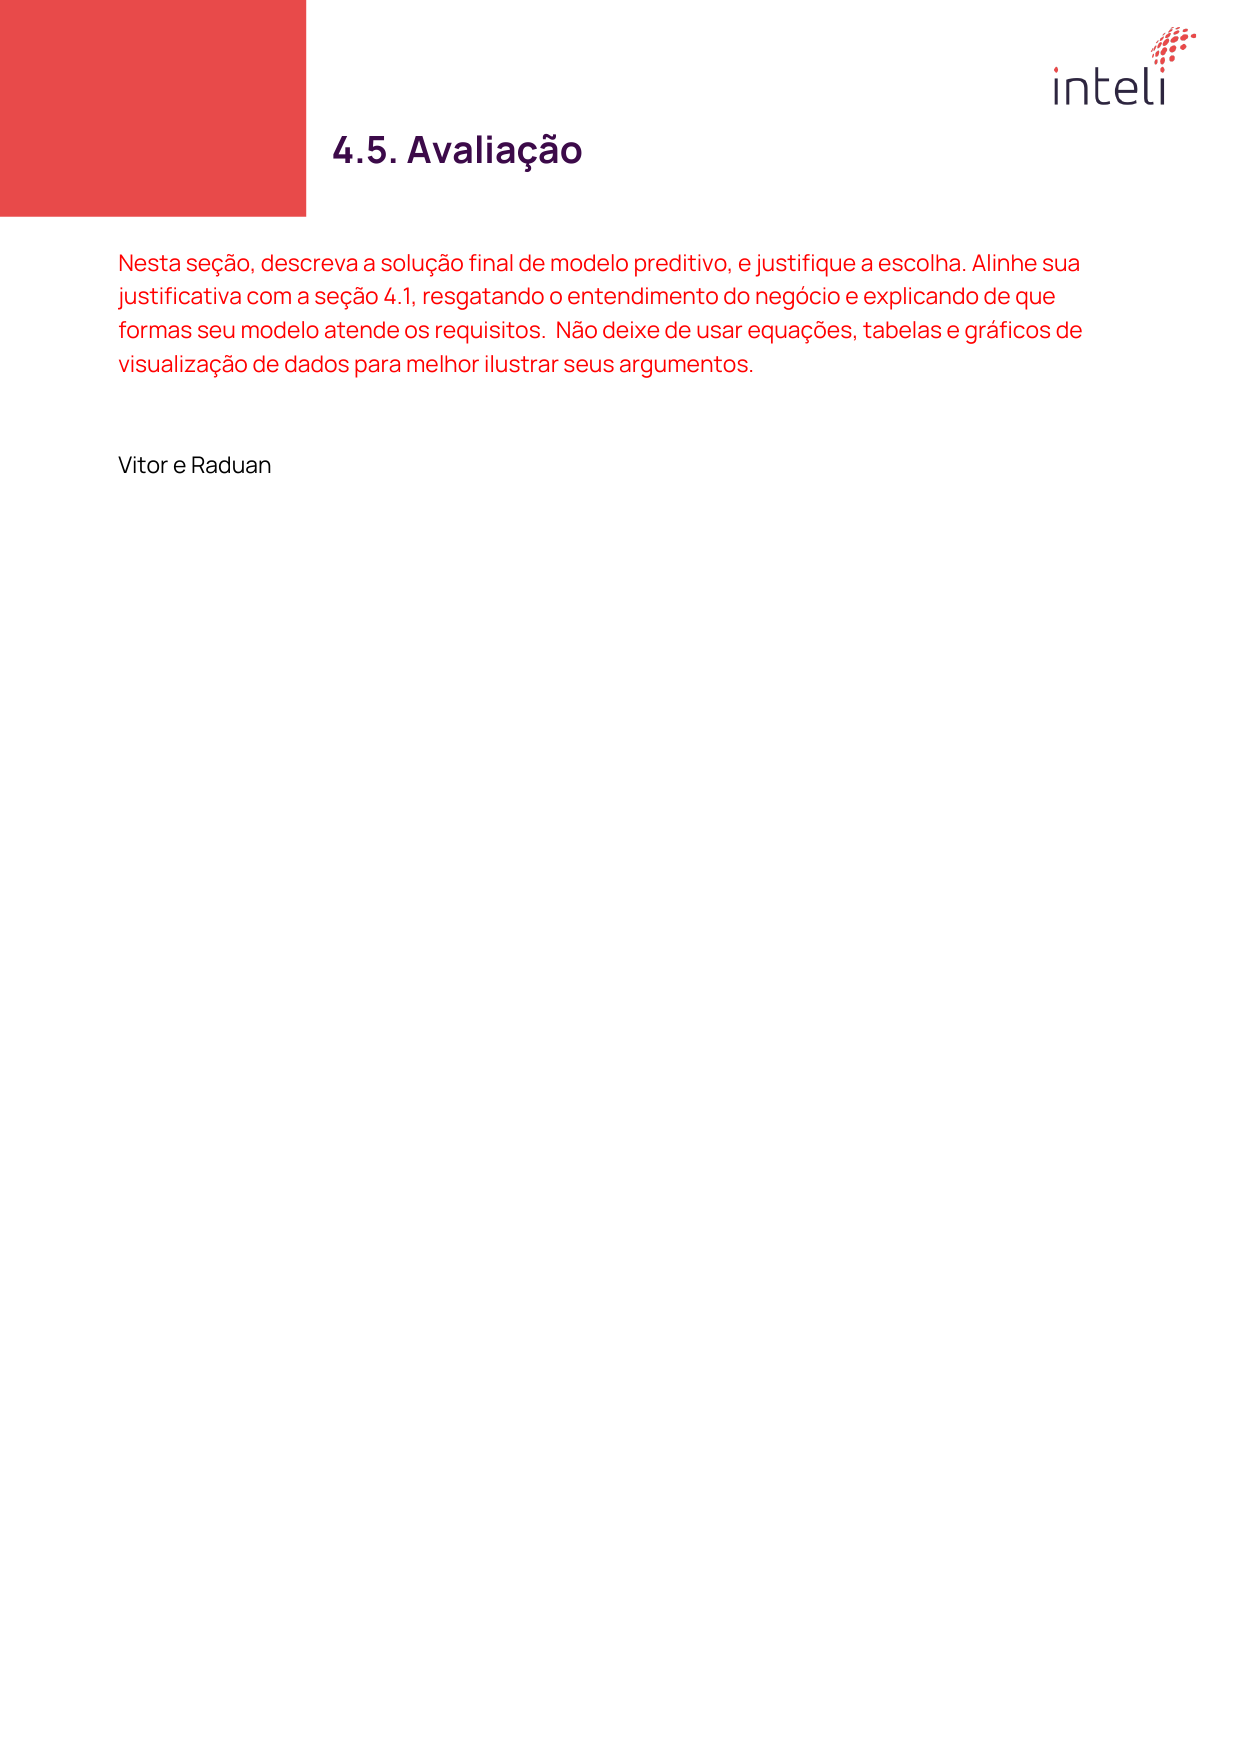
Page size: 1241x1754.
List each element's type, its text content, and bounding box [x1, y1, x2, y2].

text Vitor e Raduan4.6 Comparação de Modelos [118, 449, 1122, 480]
text Nesta seção, descreva a solução final de modelo preditivo, e justifique a escolha. Alinhe sua justificativa com a seção 4.1, resgatando o entendimento do negócio e explicando de que formas seu modelo atende os requisitos. Não deixe de usar equações, tabelas e gráficos de visualização de dados para melhor ilustrar seus argumentos. [118, 246, 1122, 379]
picture [1054, 27, 1197, 105]
picture [0, 0, 307, 217]
subtitle 4.5. Avaliação [118, 124, 1122, 175]
